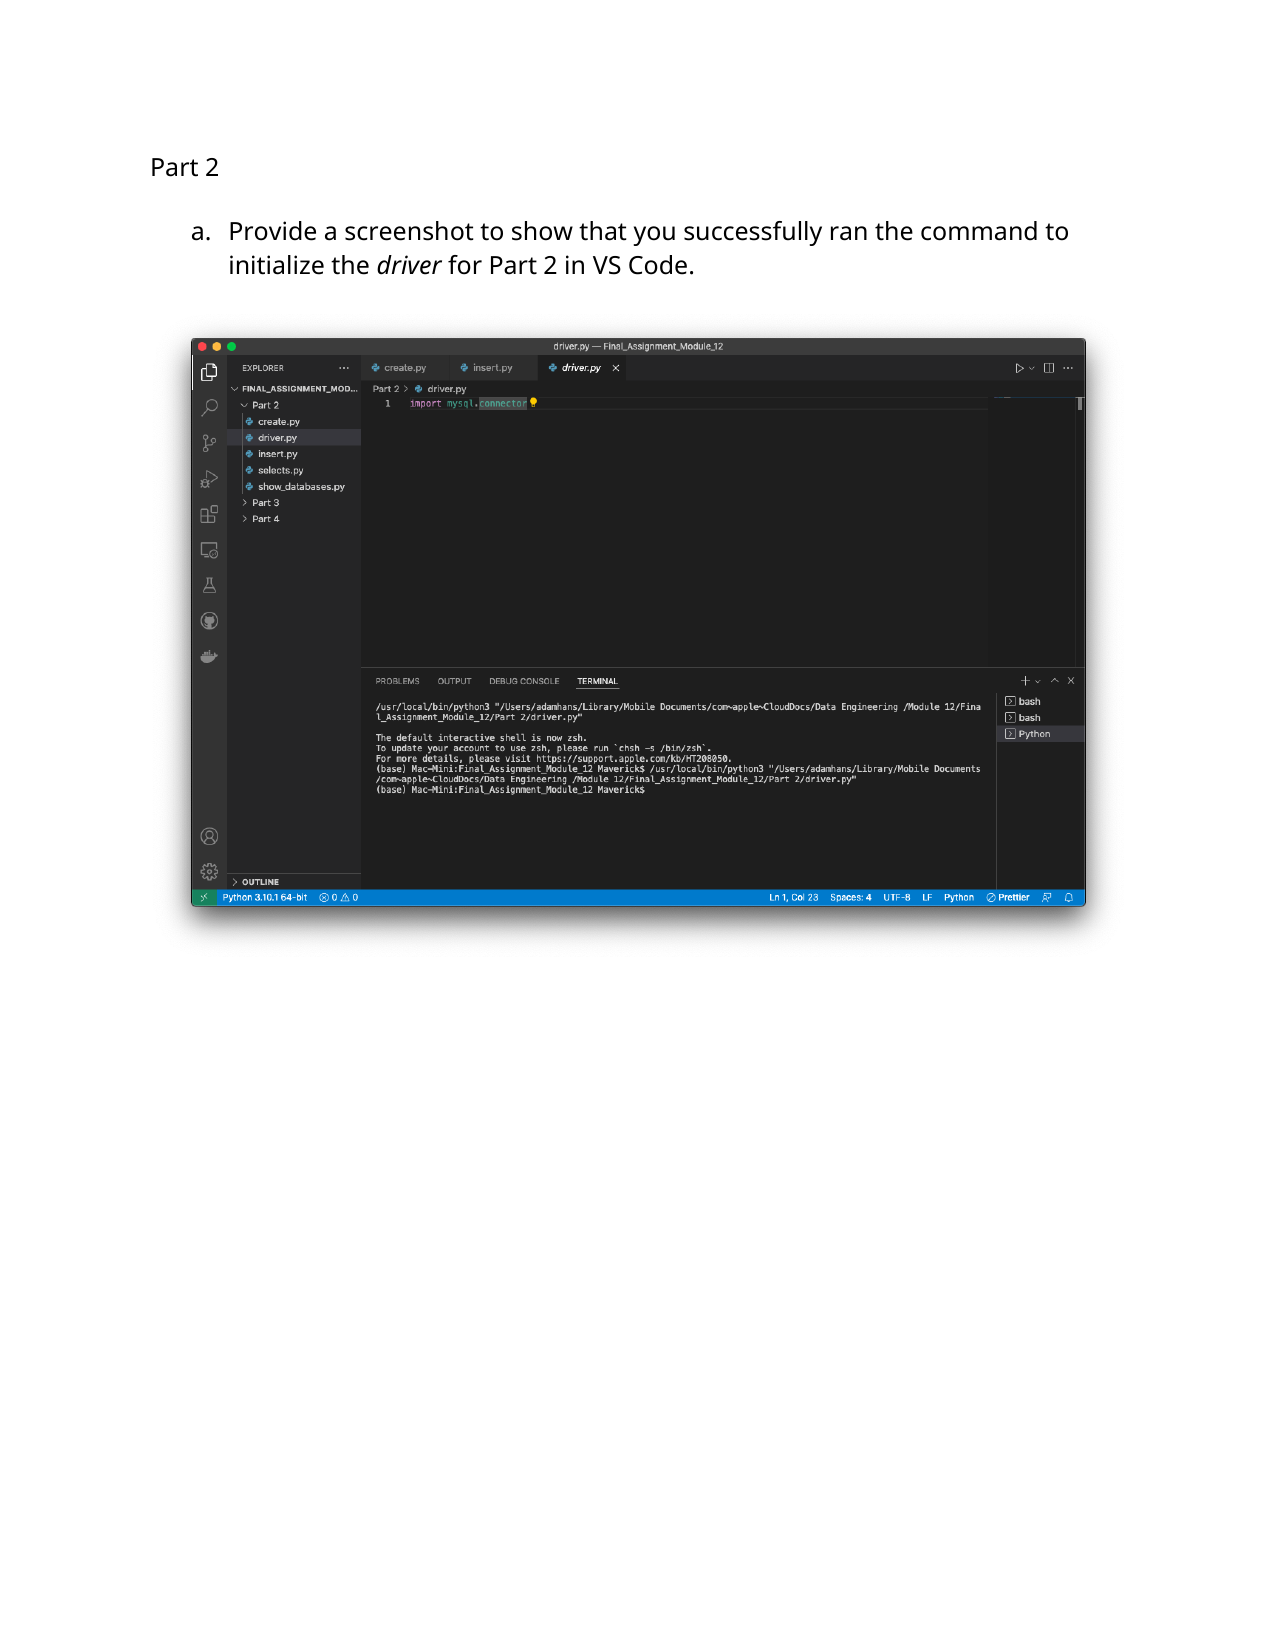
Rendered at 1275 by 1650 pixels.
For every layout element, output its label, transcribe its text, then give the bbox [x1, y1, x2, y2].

picture [150, 310, 1125, 960]
text Part 2 [150, 150, 1125, 184]
list Provide a screenshot to show that you successfully ran the command to initialize the driver for Part 2 in VS Code. [191, 213, 1125, 281]
